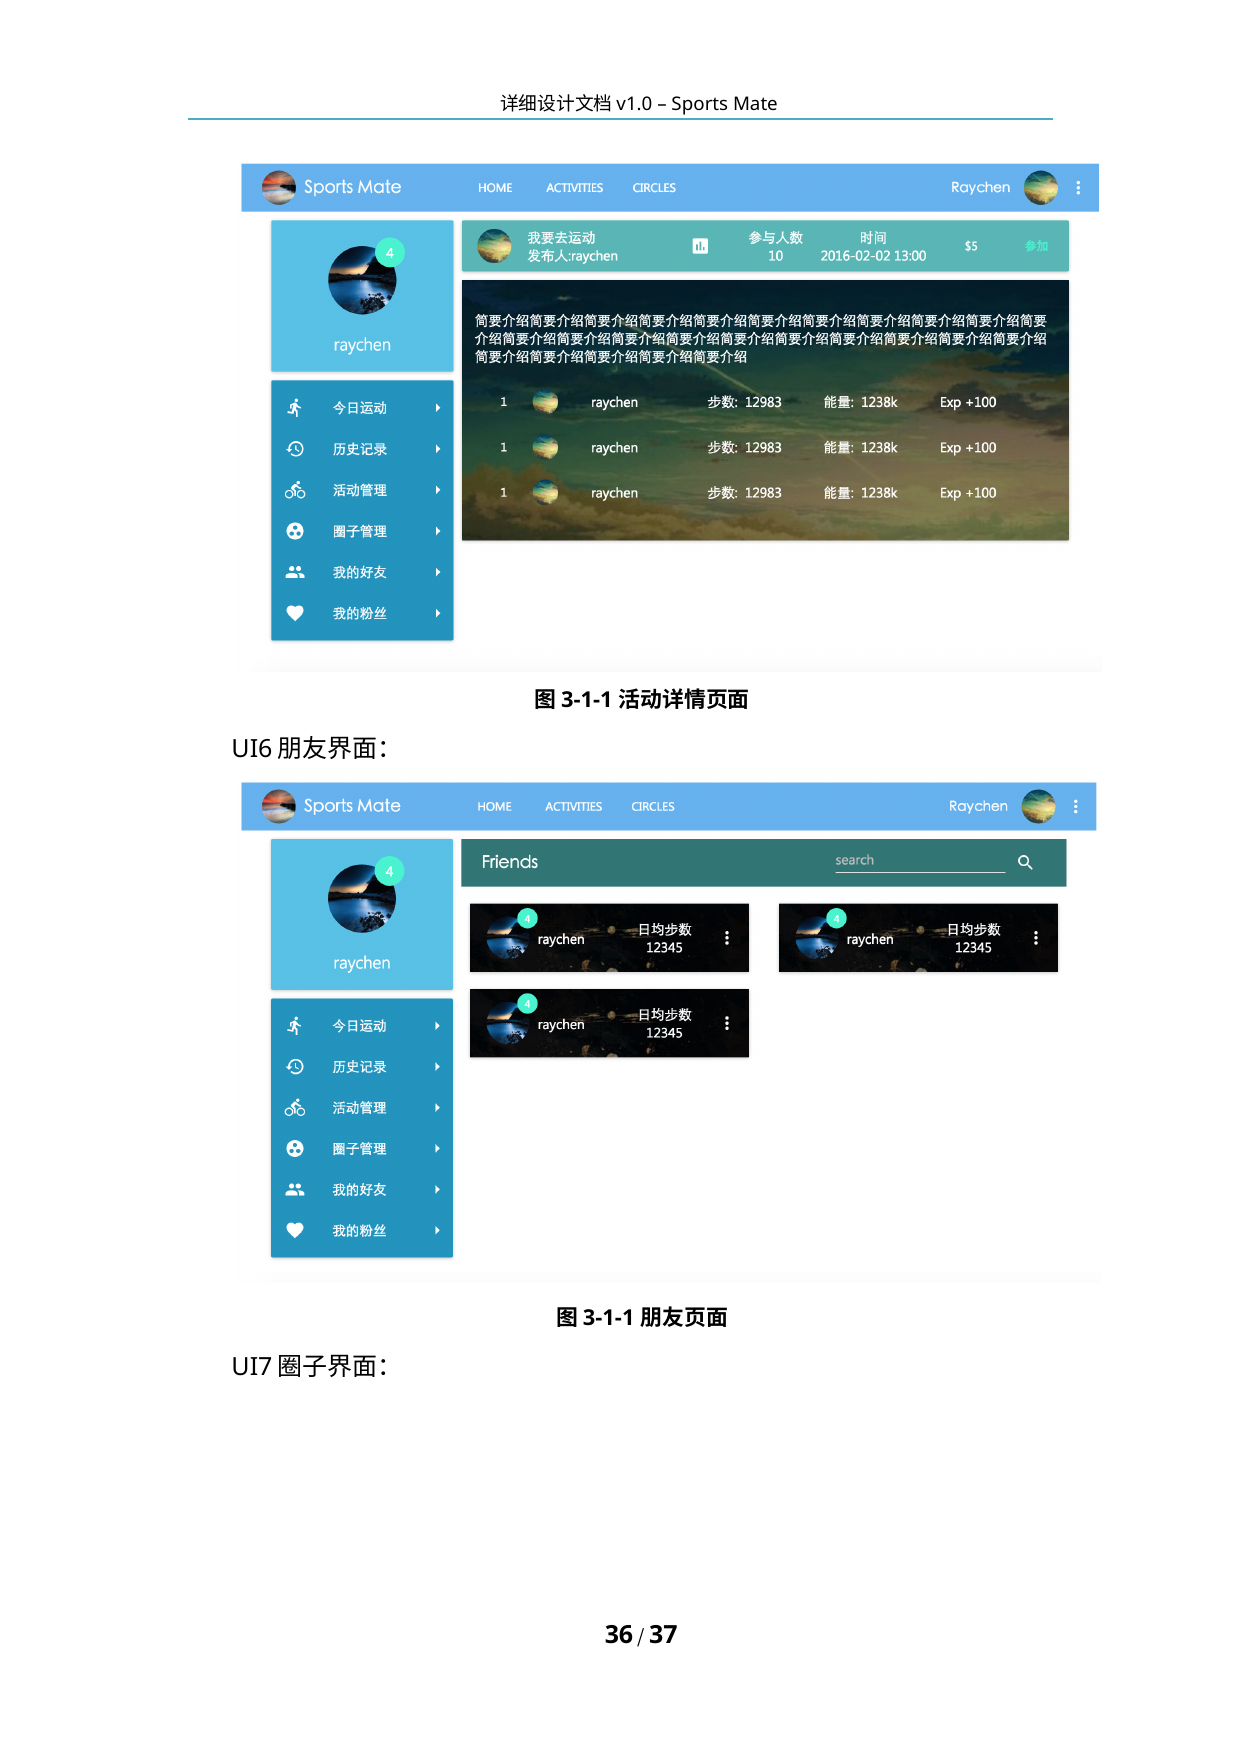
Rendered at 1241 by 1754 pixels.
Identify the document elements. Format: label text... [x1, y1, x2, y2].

picture [237, 779, 1102, 1283]
text 图3-1-1 朋友页面 [187, 1299, 1053, 1332]
text UI7圈子界面： [231, 1332, 1053, 1397]
picture [237, 161, 1102, 672]
text 图3-1-1 活动详情页面 [187, 682, 1053, 714]
text UI6朋友界面： [231, 714, 1053, 779]
